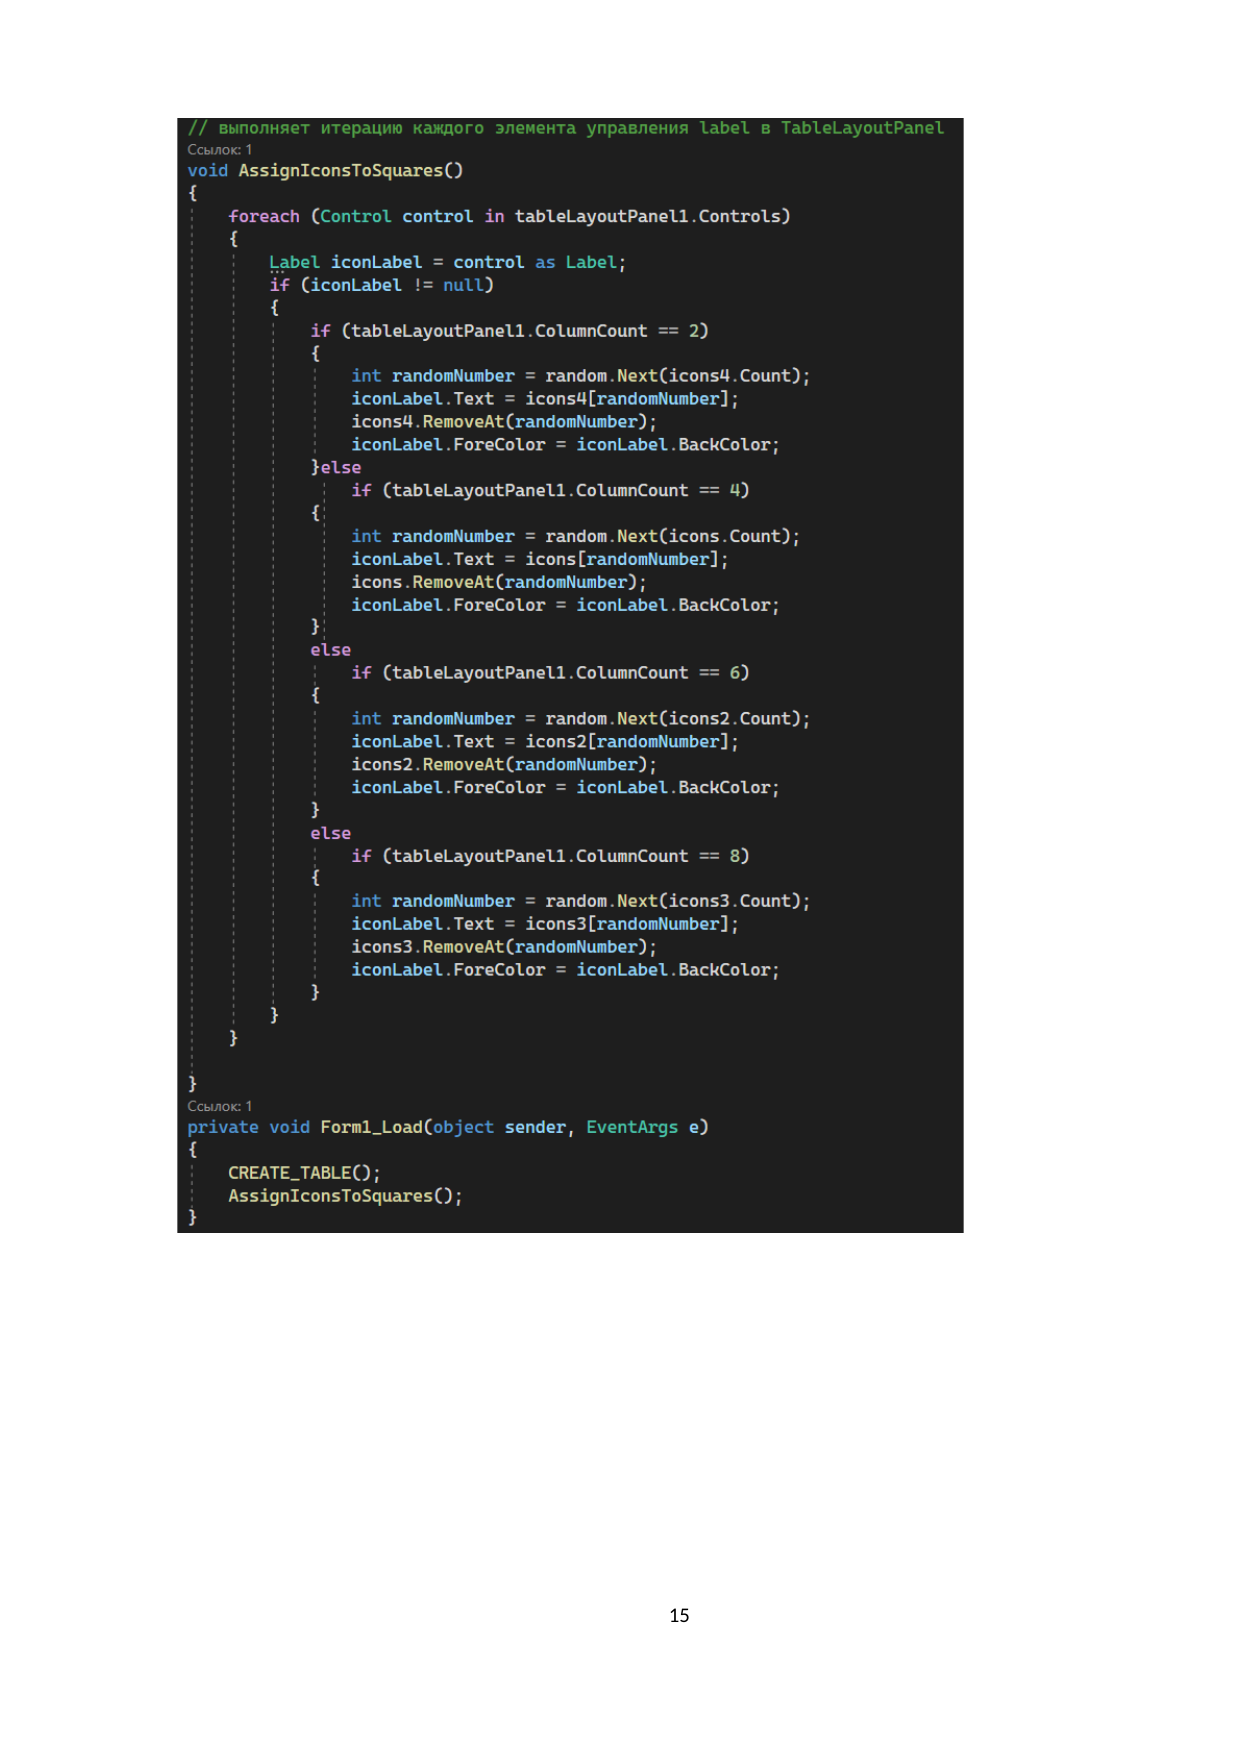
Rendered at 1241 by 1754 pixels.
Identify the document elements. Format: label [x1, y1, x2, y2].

picture [177, 118, 964, 1233]
